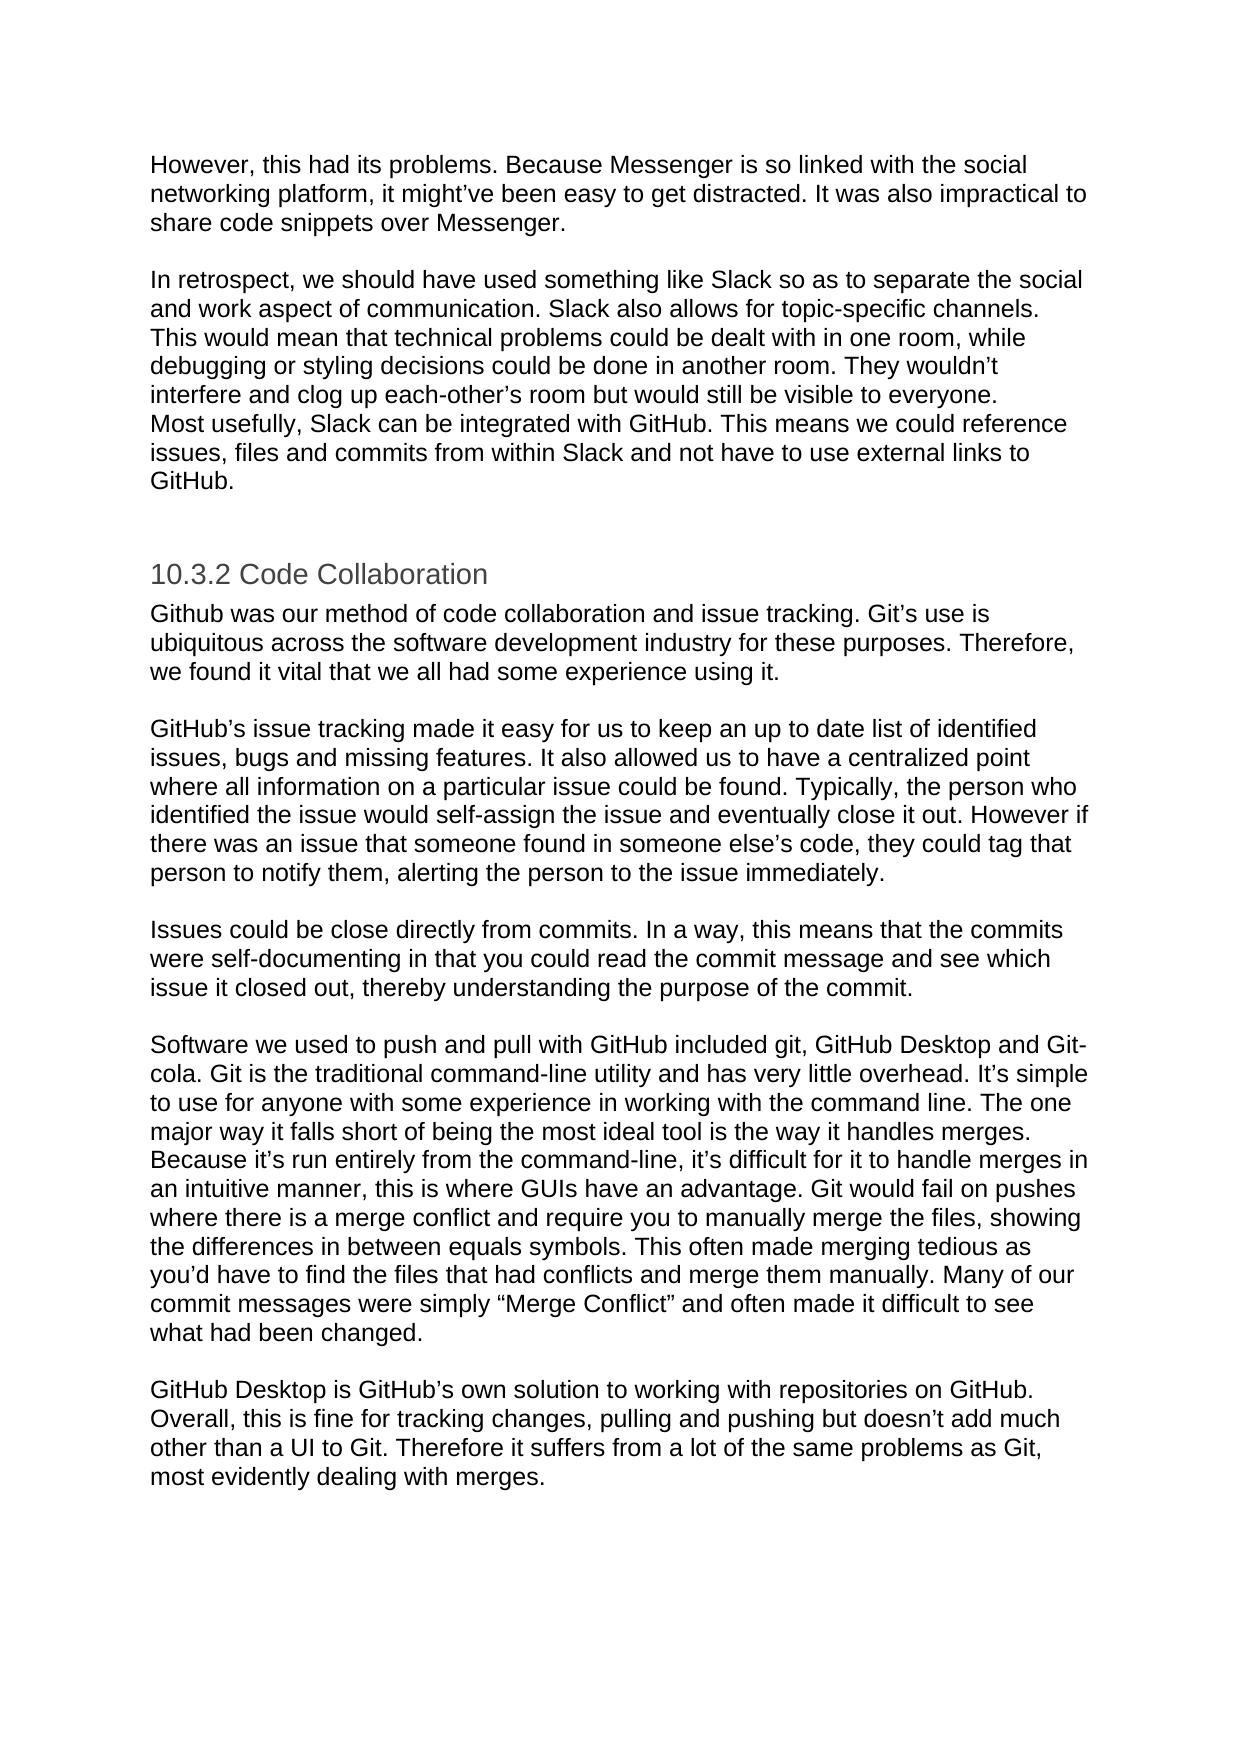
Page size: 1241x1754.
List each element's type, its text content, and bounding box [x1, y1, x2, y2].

subtitle 10.3.2 Code Collaboration [150, 557, 1090, 591]
text GitHub Desktop is GitHub’s own solution to working with repositories on GitHub. Overall, this is fine for tracking changes, pulling and pushing but doesn’t add much other than a UI to Git. Therefore it suffers from a lot of the same problems as Git, most evidently dealing with merges. [150, 1375, 1090, 1490]
text In retrospect, we should have used something like Slack so as to separate the social and work aspect of communication. Slack also allows for topic-specific channels. This would mean that technical problems could be dealt with in one room, while debugging or styling decisions could be done in another room. They wouldn’t interfere and clog up each-other’s room but would still be visible to everyone. [150, 265, 1090, 409]
text However, this had its problems. Because Messenger is so linked with the social networking platform, it might’ve been easy to get distracted. It was also impractical to share code snippets over Messenger. [150, 150, 1090, 236]
text Github was our method of code collaboration and issue tracking. Git’s use is ubiquitous across the software development industry for these purposes. Therefore, we found it vital that we all had some experience using it. [150, 599, 1090, 685]
text Software we used to push and pull with GitHub included git, GitHub Desktop and Git-cola. Git is the traditional command-line utility and has very little overhead. It’s simple to use for anyone with some experience in working with the command line. The one major way it falls short of being the most ideal tool is the way it handles merges. Because it’s run entirely from the command-line, it’s difficult for it to handle merges in an intuitive manner, this is where GUIs have an advantage. Git would fail on pushes where there is a merge conflict and require you to manually merge the files, showing the differences in between equals symbols. This often made merging tedious as you’d have to find the files that had conflicts and merge them manually. Many of our commit messages were simply “Merge Conflict” and often made it difficult to see what had been changed. [150, 1030, 1090, 1346]
text Most usefully, Slack can be integrated with GitHub. This means we could reference issues, files and commits from within Slack and not have to use external links to GitHub. [150, 409, 1090, 495]
text Issues could be close directly from commits. In a way, this means that the commits were self-documenting in that you could read the commit message and see which issue it closed out, thereby understanding the purpose of the commit. [150, 915, 1090, 1001]
text GitHub’s issue tracking made it easy for us to keep an up to date list of identified issues, bugs and missing features. It also allowed us to have a centralized point where all information on a particular issue could be found. Typically, the person who identified the issue would self-assign the issue and eventually close it out. However if there was an issue that someone found in someone else’s code, they could tag that person to notify them, alerting the person to the issue immediately. [150, 714, 1090, 886]
